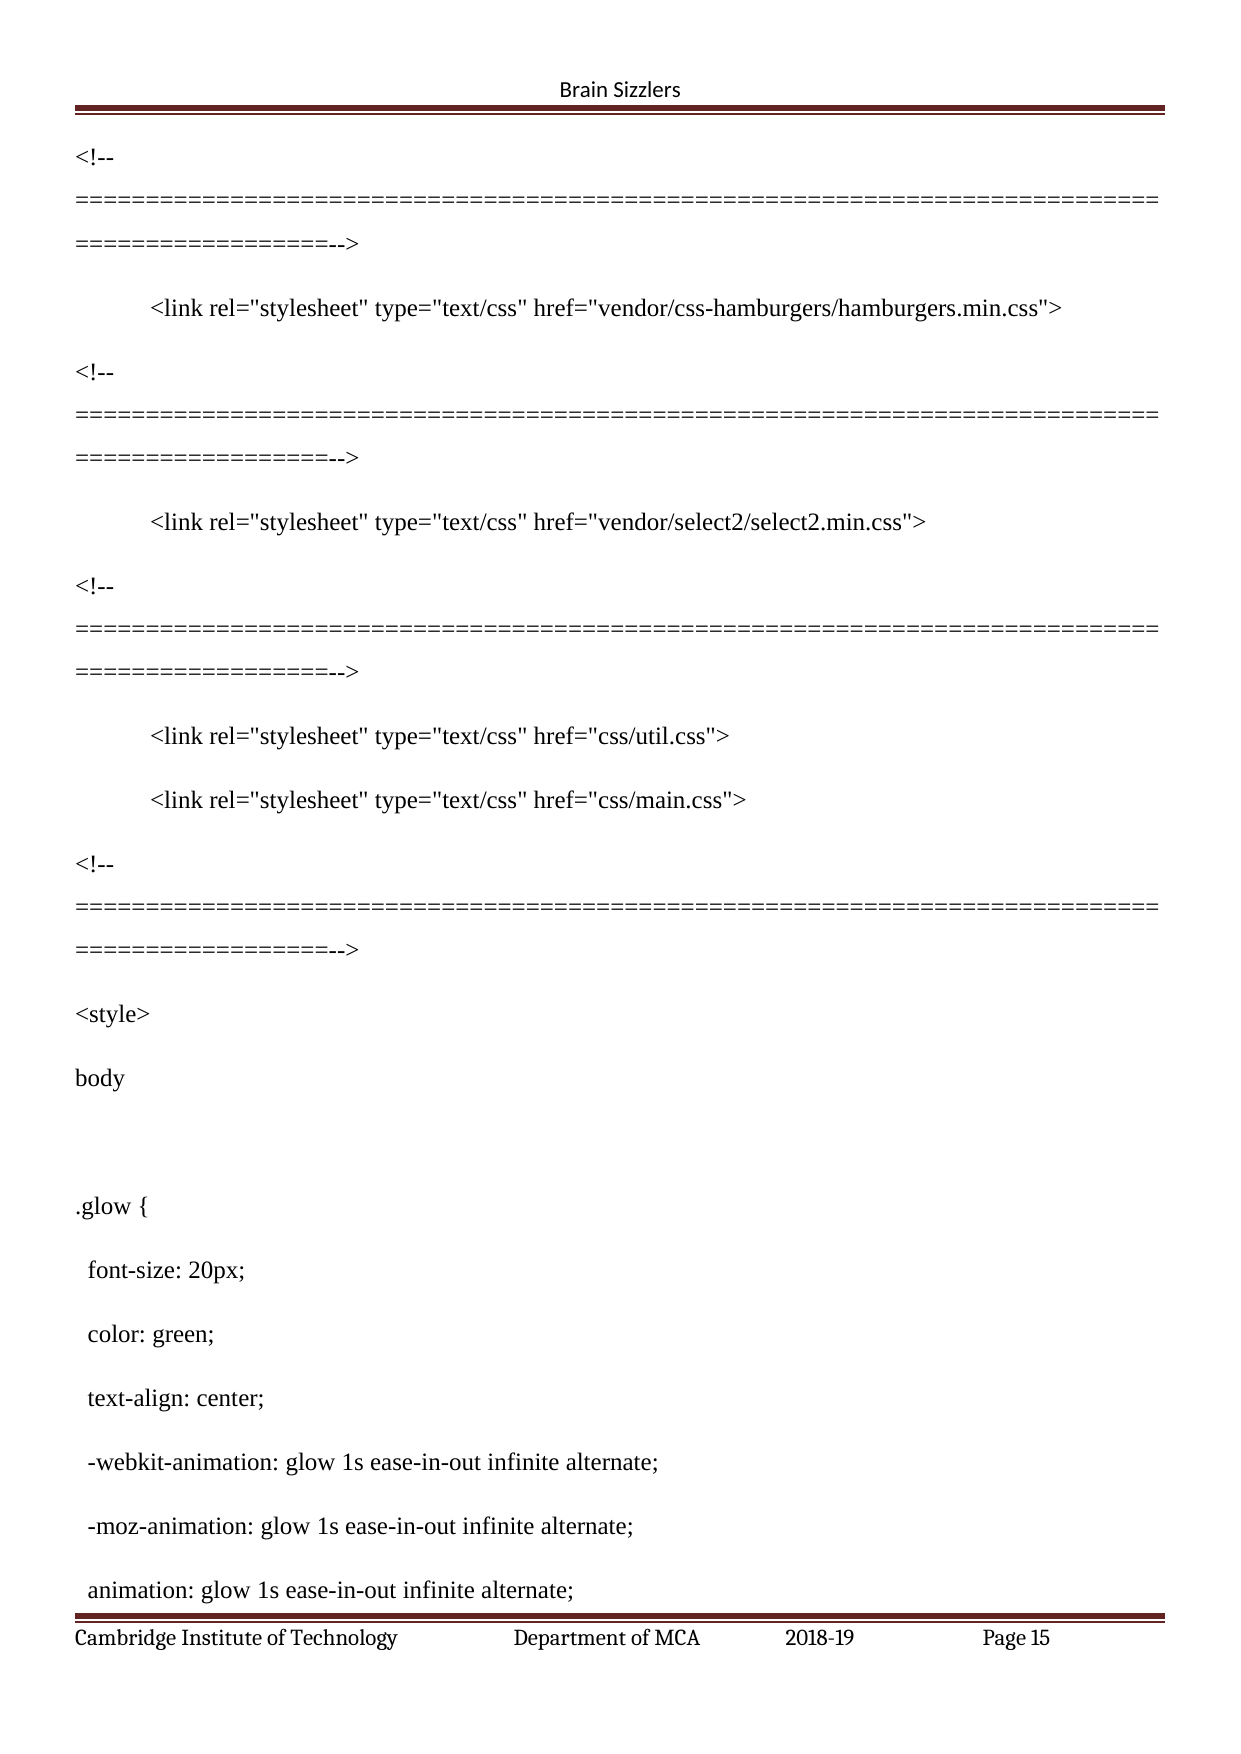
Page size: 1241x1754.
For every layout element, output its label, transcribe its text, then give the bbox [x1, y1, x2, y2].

text <link rel="stylesheet" type="text/css" href="css/main.css"> [75, 785, 1165, 814]
text <link rel="stylesheet" type="text/css" href="css/util.css"> [75, 721, 1165, 750]
text <style> [75, 999, 1165, 1028]
text .glow { [75, 1191, 1165, 1220]
text -moz-animation: glow 1s ease-in-out infinite alternate; [75, 1511, 1165, 1539]
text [75, 142, 1165, 257]
text <!--===============================================================================================--> [75, 849, 1165, 964]
text <!--===============================================================================================--> [75, 357, 1165, 472]
text animation: glow 1s ease-in-out infinite alternate; [75, 1575, 1165, 1603]
text font-size: 20px; [75, 1255, 1165, 1284]
text -webkit-animation: glow 1s ease-in-out infinite alternate; [75, 1447, 1165, 1476]
text text-align: center; [75, 1383, 1165, 1412]
text <link rel="stylesheet" type="text/css" href="vendor/select2/select2.min.css"> [75, 507, 1165, 536]
text color: green; [75, 1319, 1165, 1348]
text body [75, 1063, 1165, 1092]
text <link rel="stylesheet" type="text/css" href="vendor/css-hamburgers/hamburgers.min.css"> [75, 293, 1165, 321]
text <!--===============================================================================================--> [75, 571, 1165, 686]
